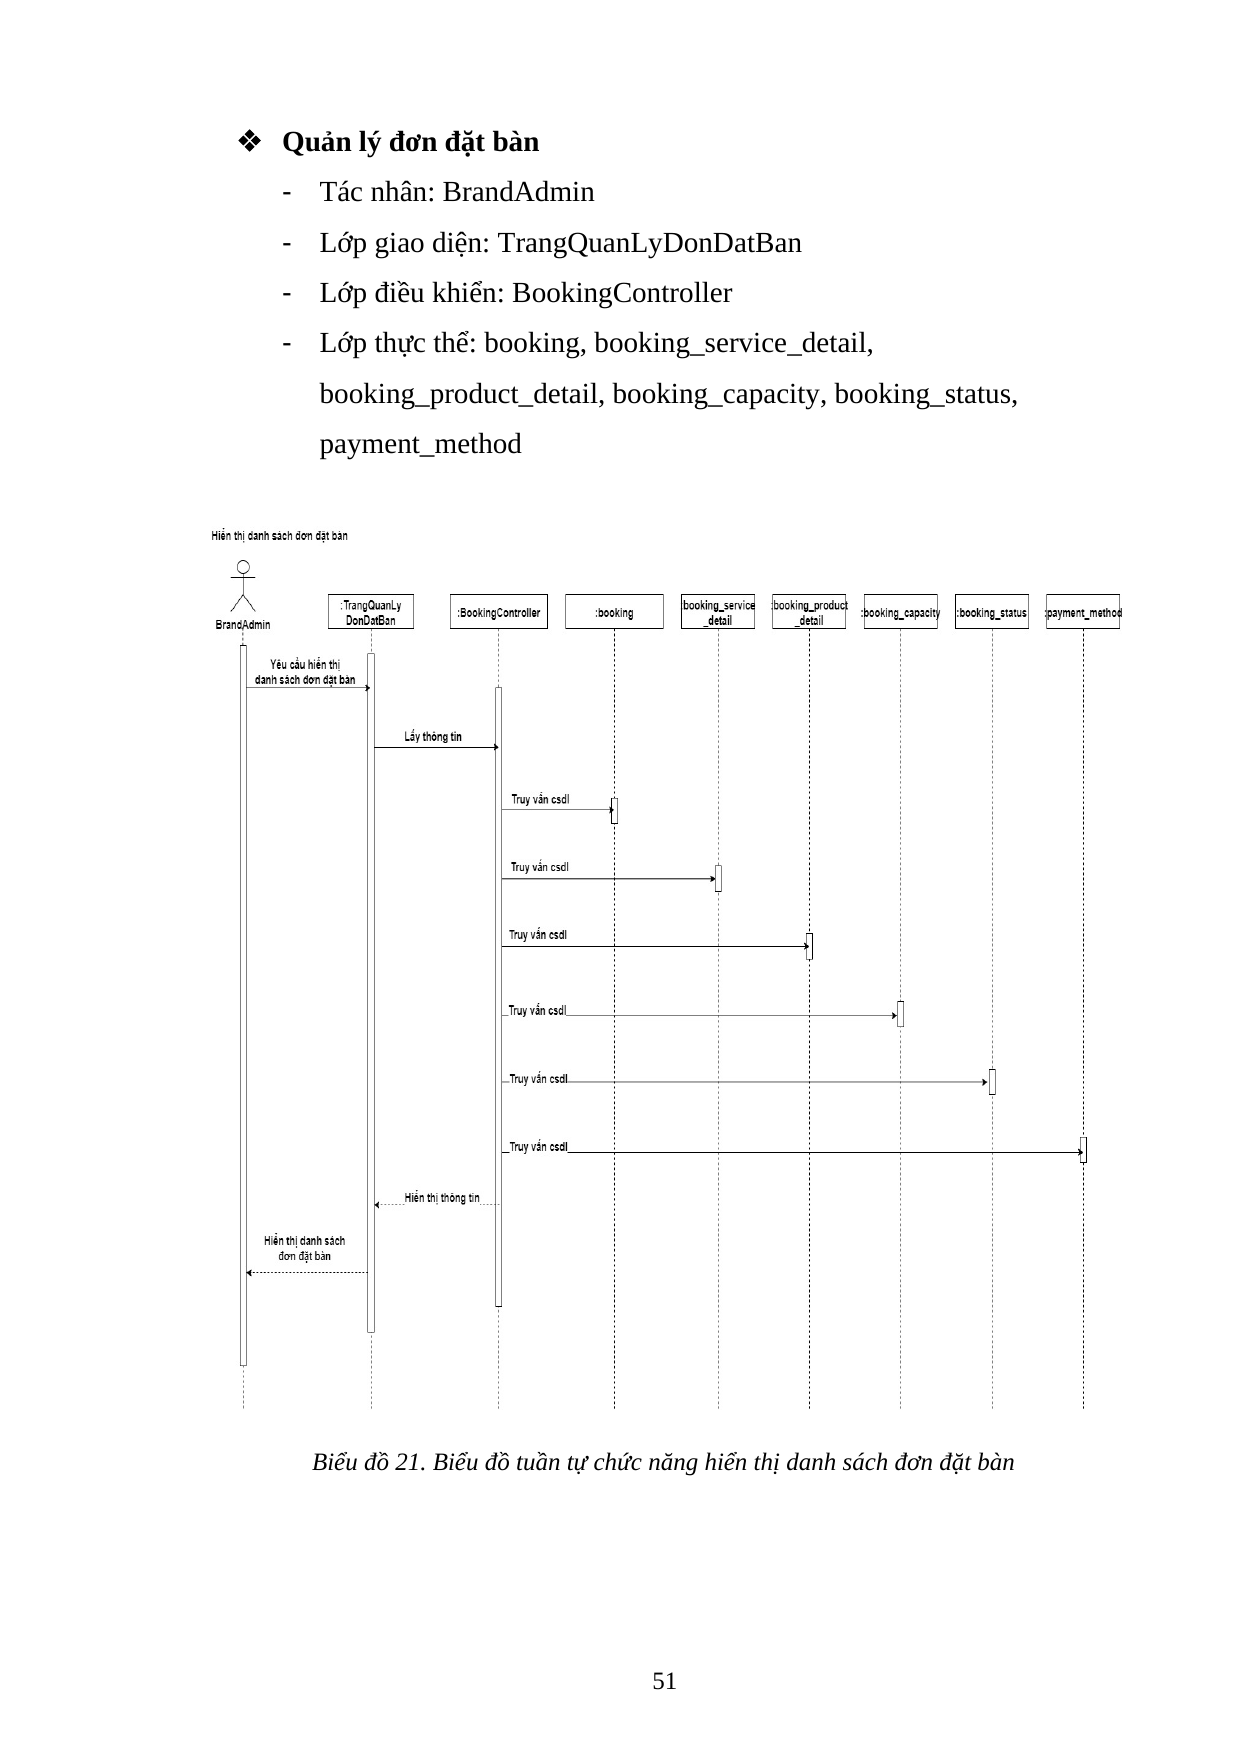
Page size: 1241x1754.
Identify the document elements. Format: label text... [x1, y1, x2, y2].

list Lớp giao diện: TrangQuanLyDonDatBan [282, 224, 1122, 258]
list Quản lý đơn đặt bàn [236, 124, 1122, 157]
picture [206, 526, 1123, 1410]
list Lớp thực thể: booking, booking_service_detail, booking_product_detail, booking_capacity, booking_status, payment_method [282, 325, 1122, 460]
list Lớp điều khiển: BookingController [282, 275, 1122, 309]
list Tác nhân: BrandAdmin [282, 174, 1122, 208]
